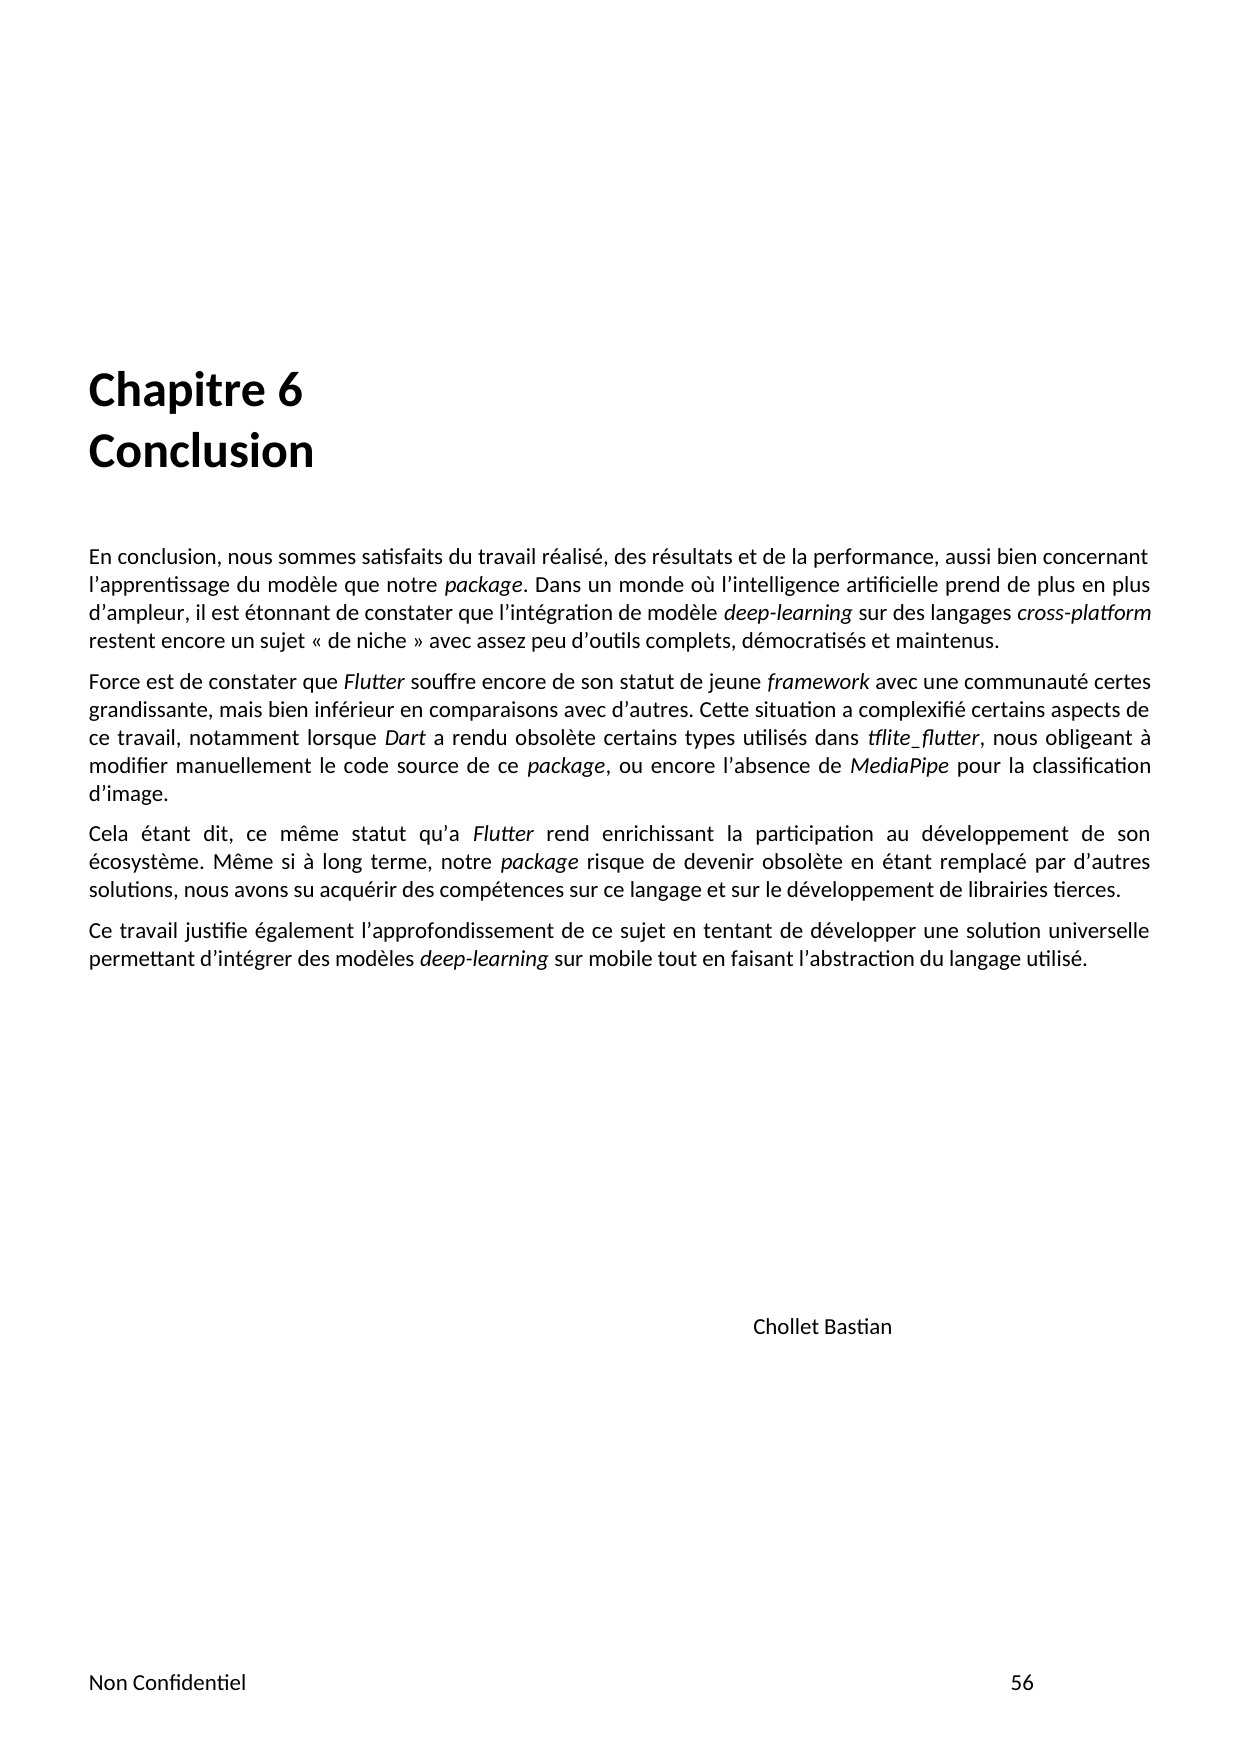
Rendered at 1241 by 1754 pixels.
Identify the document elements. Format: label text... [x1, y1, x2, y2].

subtitle Conclusion [89, 358, 1152, 480]
text Chollet Bastian [89, 1312, 1152, 1341]
